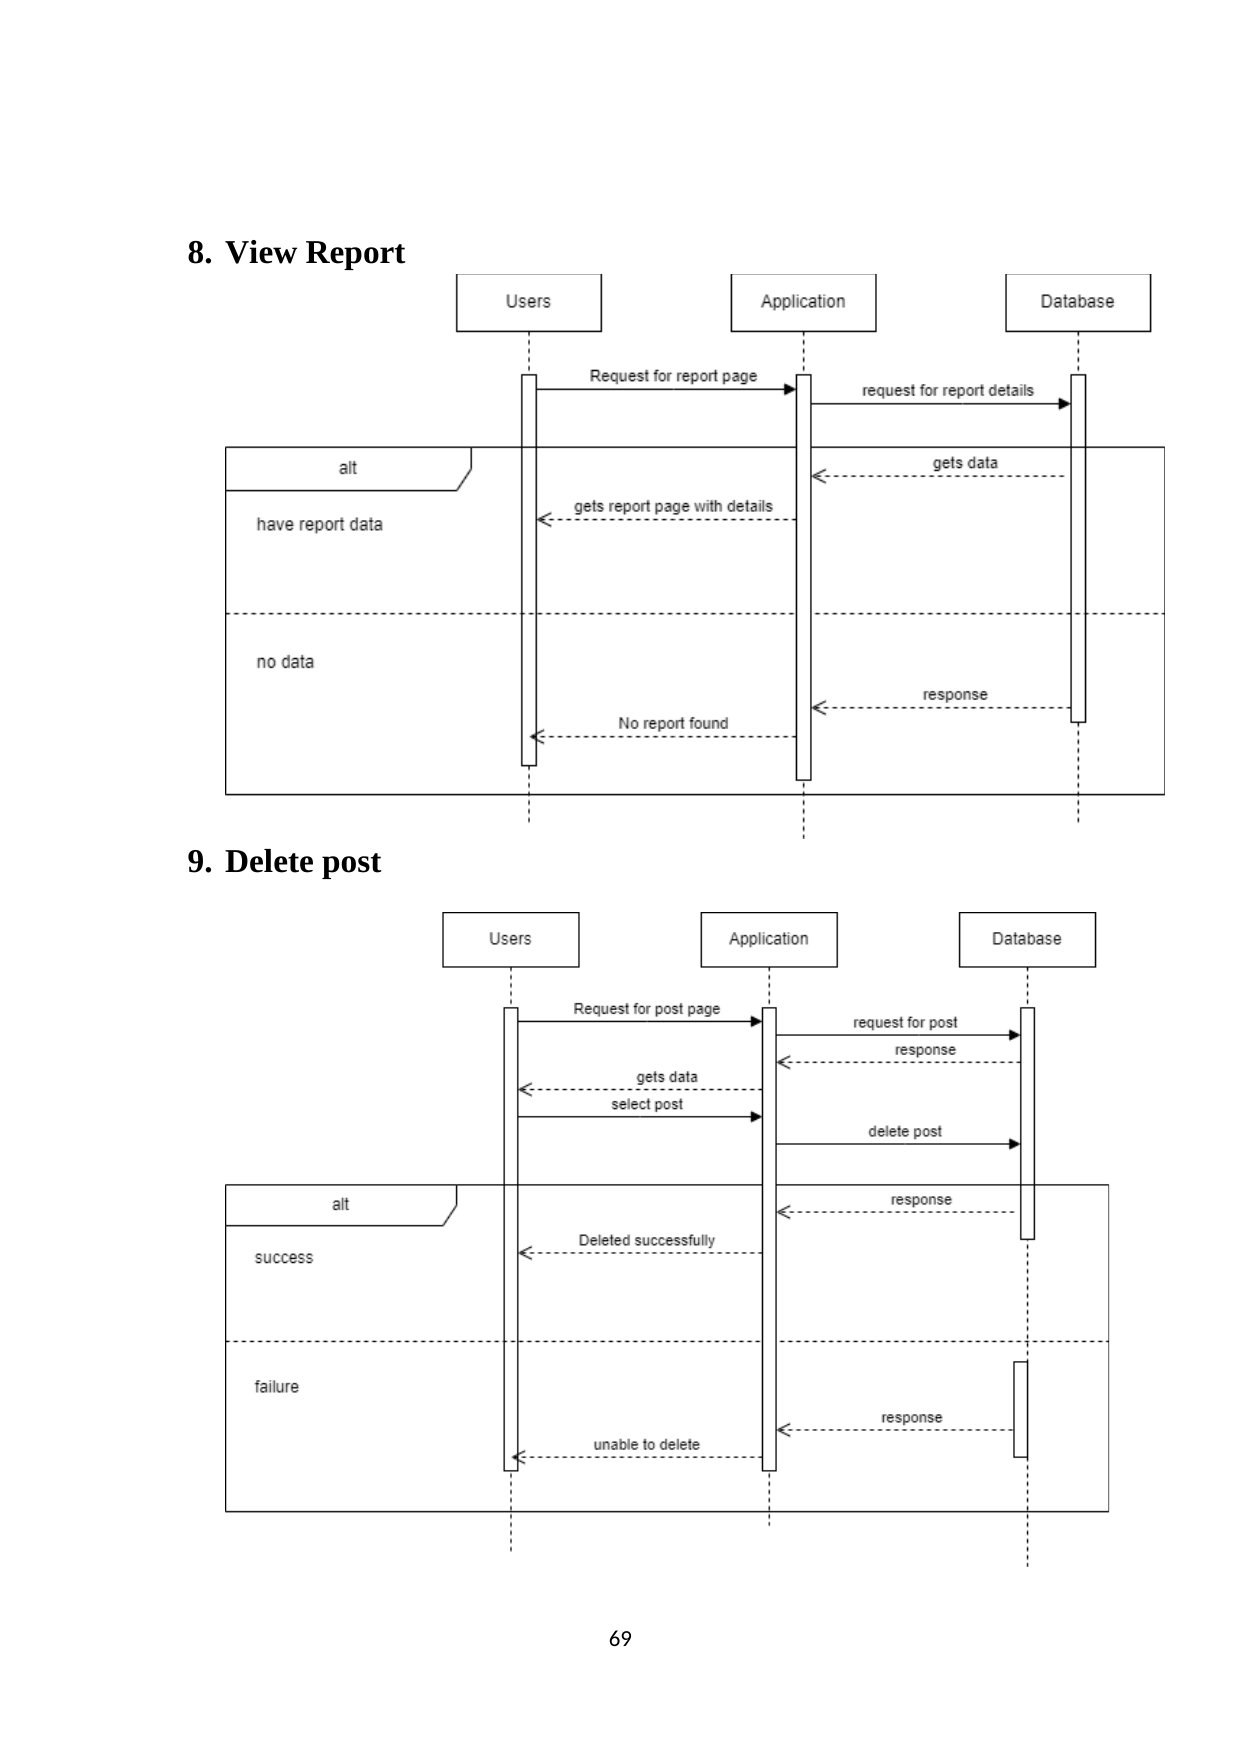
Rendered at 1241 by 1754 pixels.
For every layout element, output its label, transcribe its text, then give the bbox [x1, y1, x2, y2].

list View Report [187, 233, 1090, 271]
list Delete post [187, 841, 1090, 879]
picture [225, 912, 1110, 1567]
picture [225, 274, 1165, 839]
